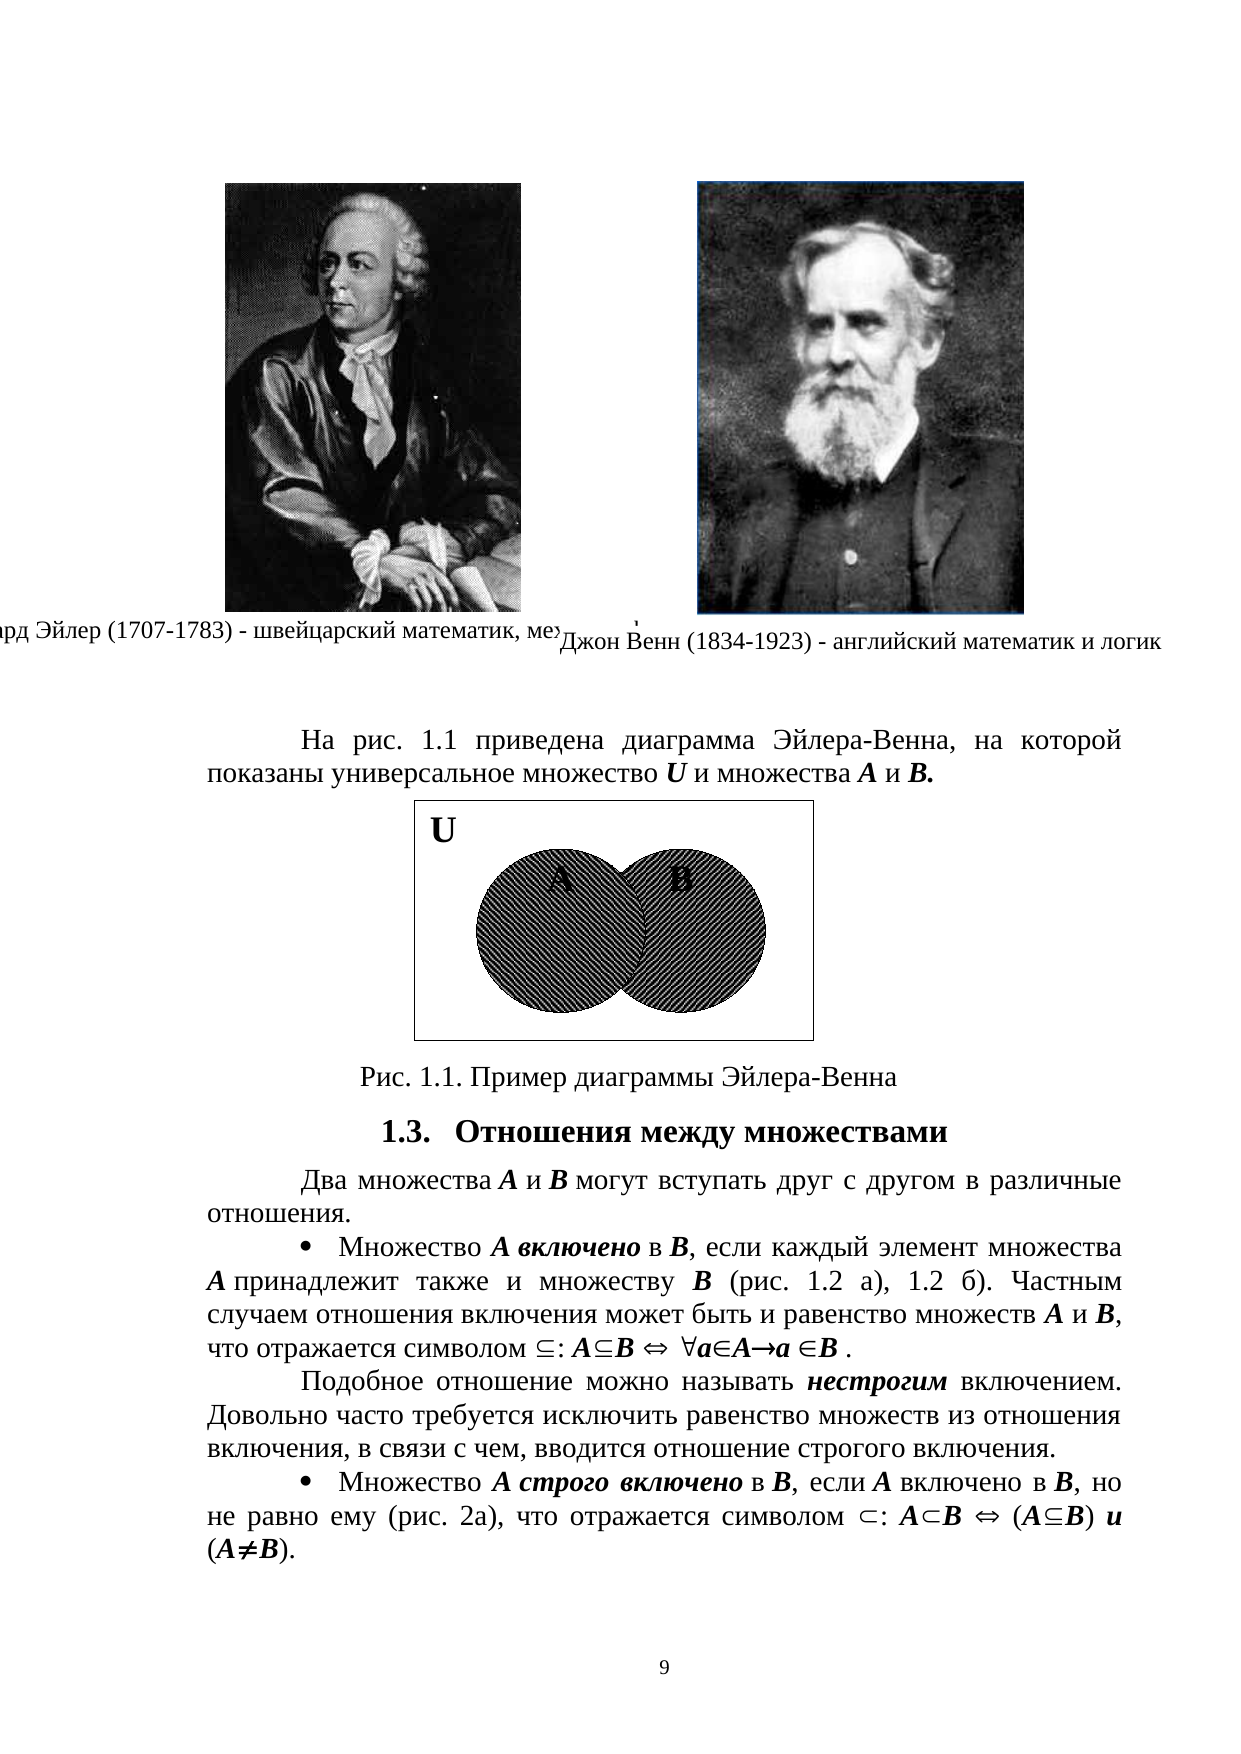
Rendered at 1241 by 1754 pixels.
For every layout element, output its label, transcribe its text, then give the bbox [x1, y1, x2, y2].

picture [225, 183, 521, 612]
text На рис. 1.1 приведена диаграмма Эйлера-Венна, на которой показаны универсальное множество U и множества A и B. [207, 722, 1122, 789]
text Два множества A и B могут вступать друг с другом в различные отношения. [207, 1162, 1122, 1229]
subtitle Отношения между множествами [207, 1111, 1122, 1149]
text Подобное отношение можно называть нестрогим включением. Довольно часто требуется исключить равенство множеств из отношения включения, в связи с чем, вводится отношение строгого включения. [207, 1363, 1122, 1464]
list Множество A включено в B, если каждый элемент множества A принадлежит также и множеству B (рис. 1.2 а), 1.2 б). Частным случаем отношения включения может быть и равенство множеств A и B, что отражается символом : AB aAa B . [207, 1229, 1122, 1363]
picture [697, 181, 1024, 616]
list Множество A строго включено в B, если A включено в B, но не равно ему (рис. 2а), что отражается символом : AB (AB) и (AB). [207, 1464, 1122, 1565]
picture [476, 849, 766, 1012]
